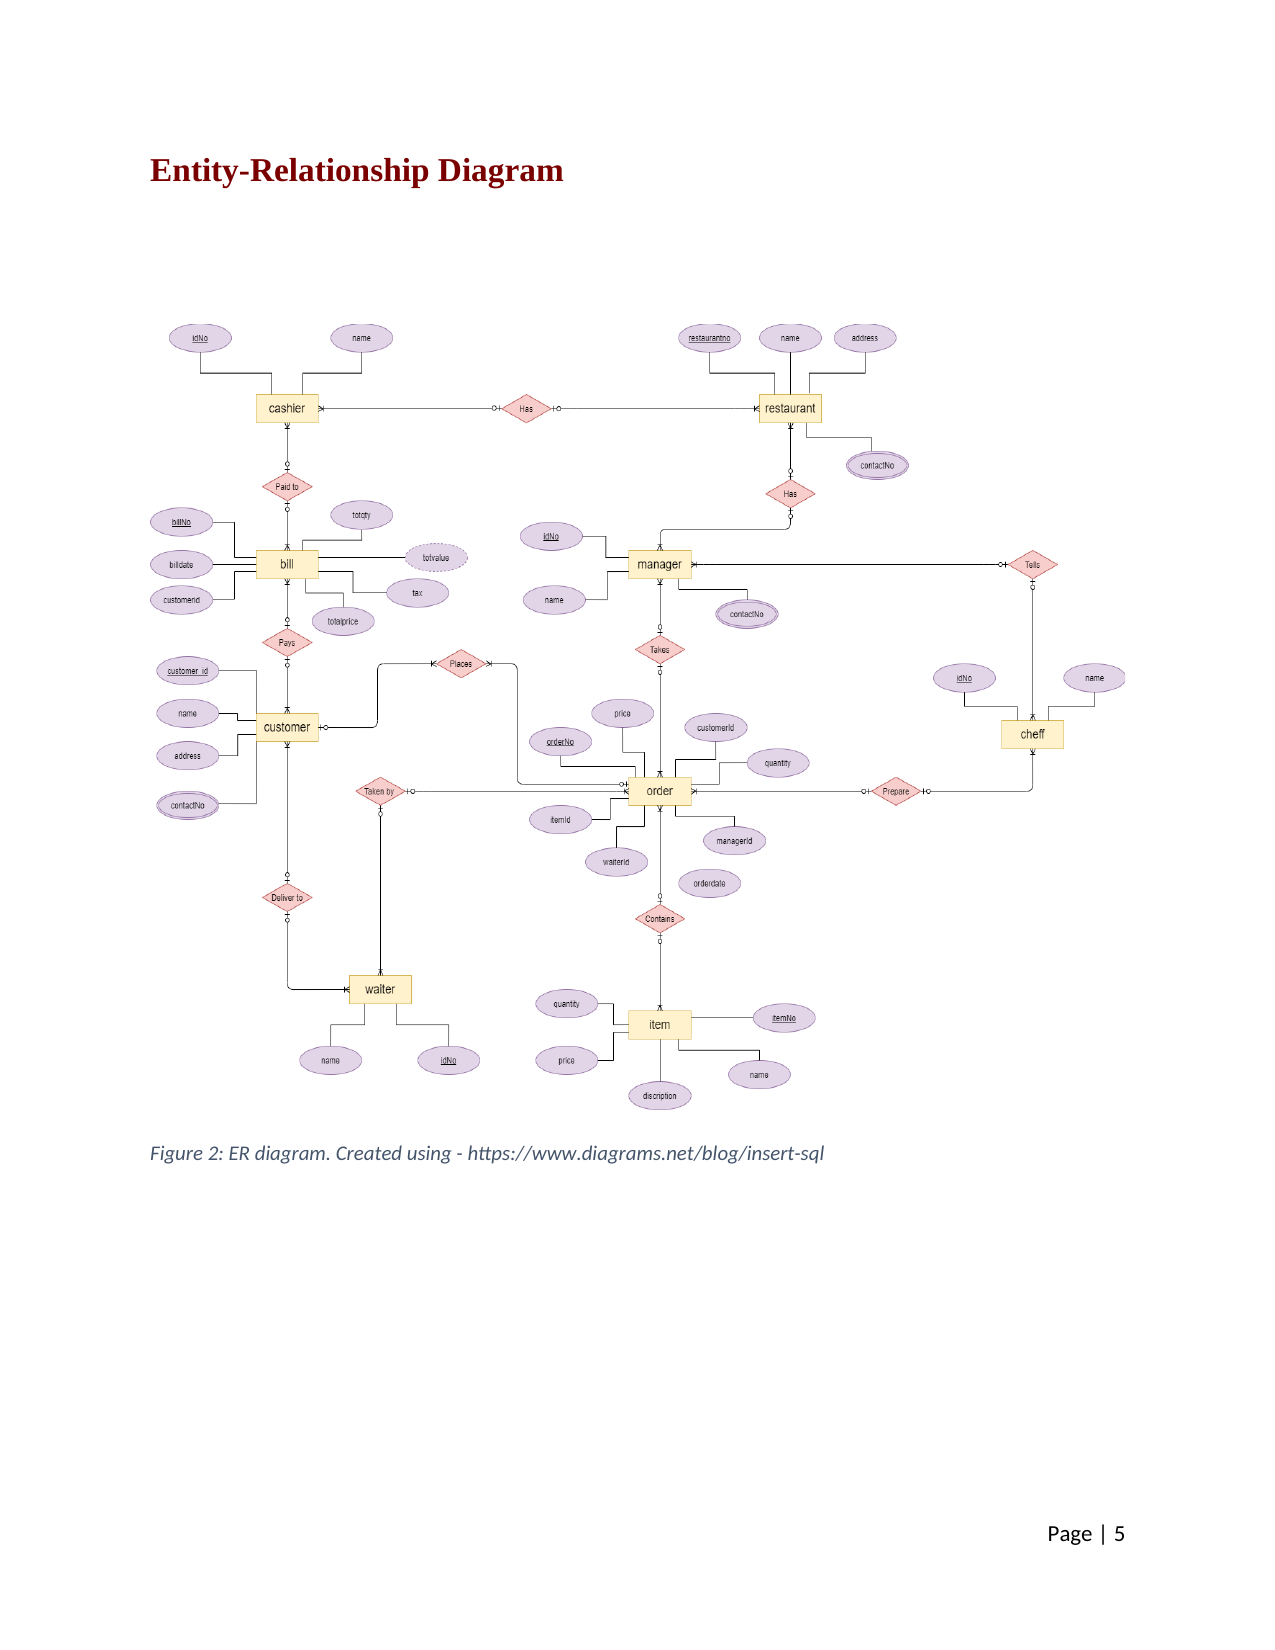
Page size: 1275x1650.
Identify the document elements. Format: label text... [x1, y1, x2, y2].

picture [150, 324, 1125, 1110]
text Figure 2: ER diagram. Created using - https://www.diagrams.net/blog/insert-sql [150, 1140, 1125, 1166]
text Entity-Relationship Diagram [150, 150, 1125, 188]
